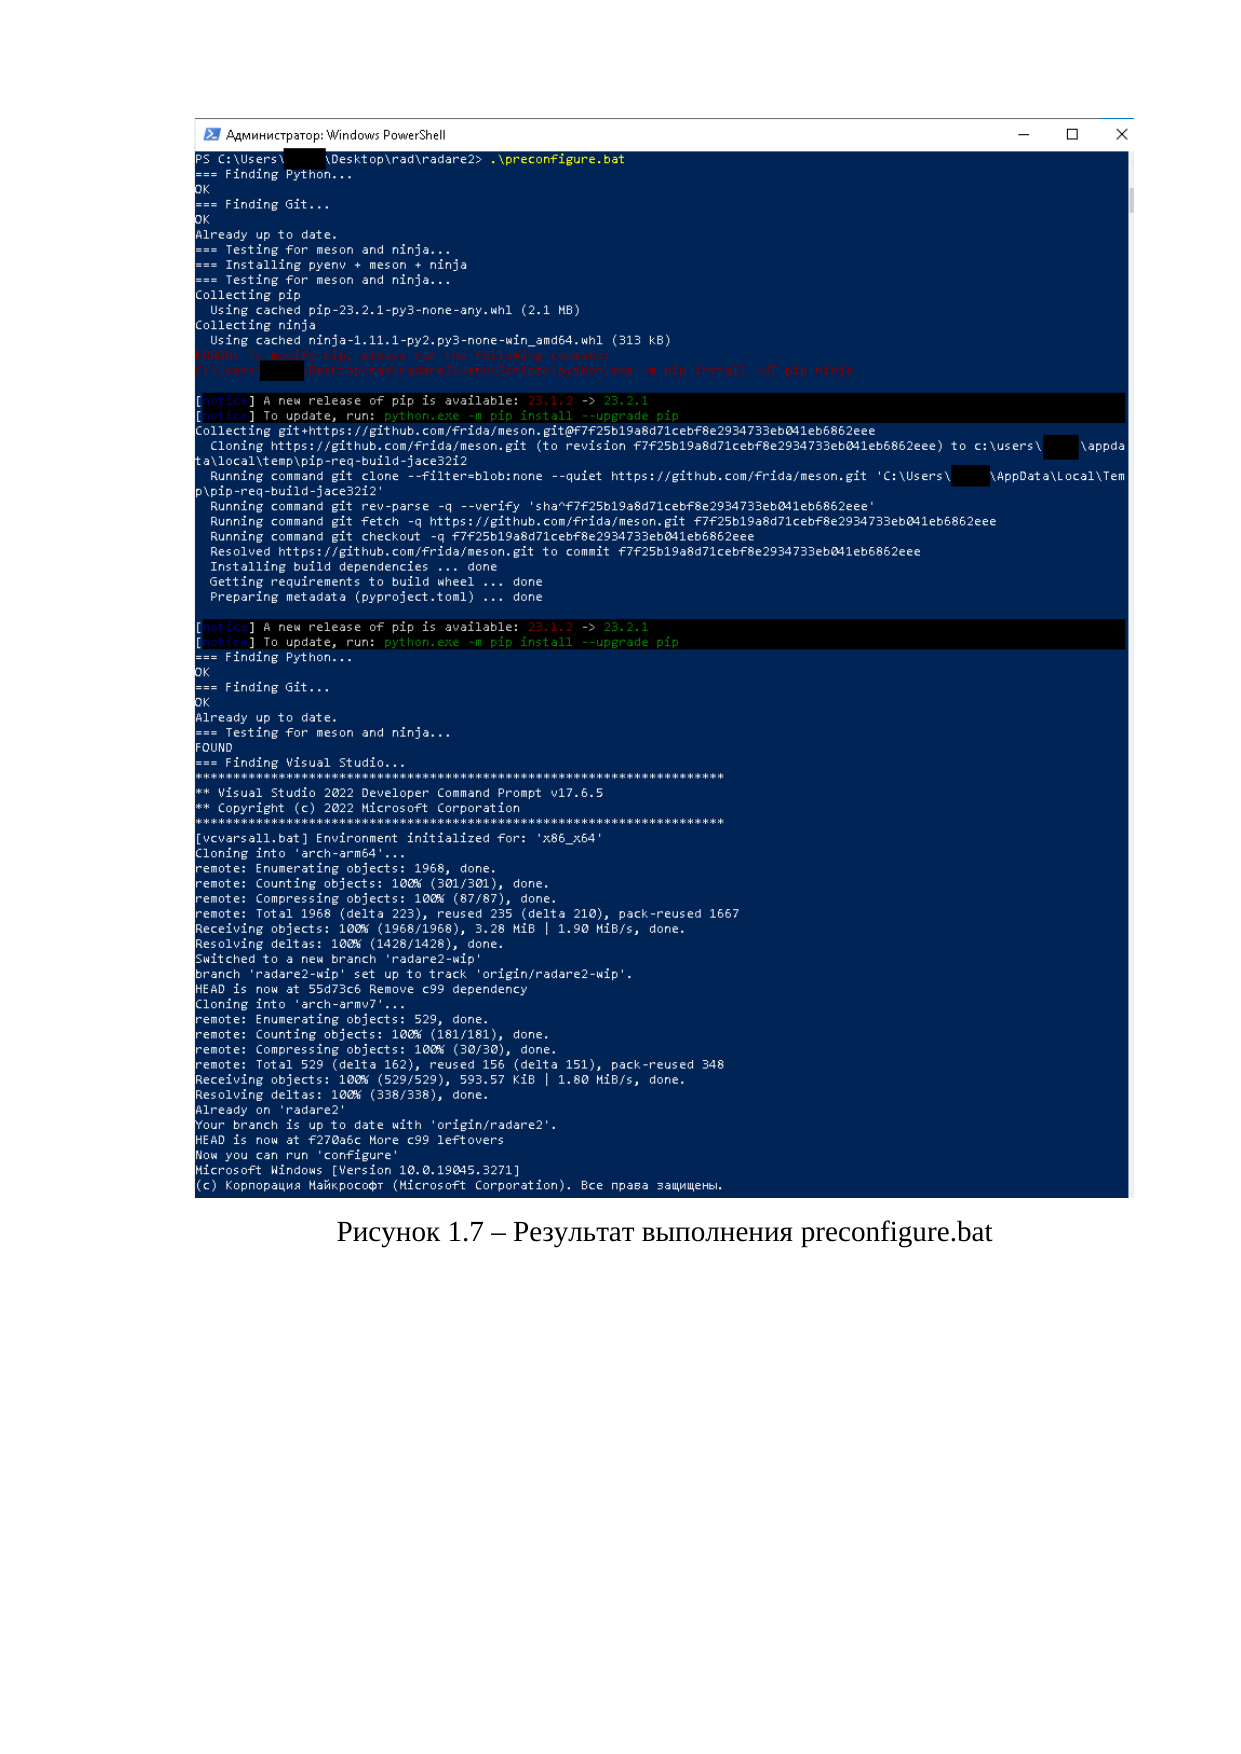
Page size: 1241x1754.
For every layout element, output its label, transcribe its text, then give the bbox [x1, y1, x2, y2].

picture [194, 118, 1134, 1198]
table_cell Рисунок 1.7 – Результат выполнения preconfigure.bat [177, 1214, 1152, 1264]
table_header [177, 118, 1152, 1214]
